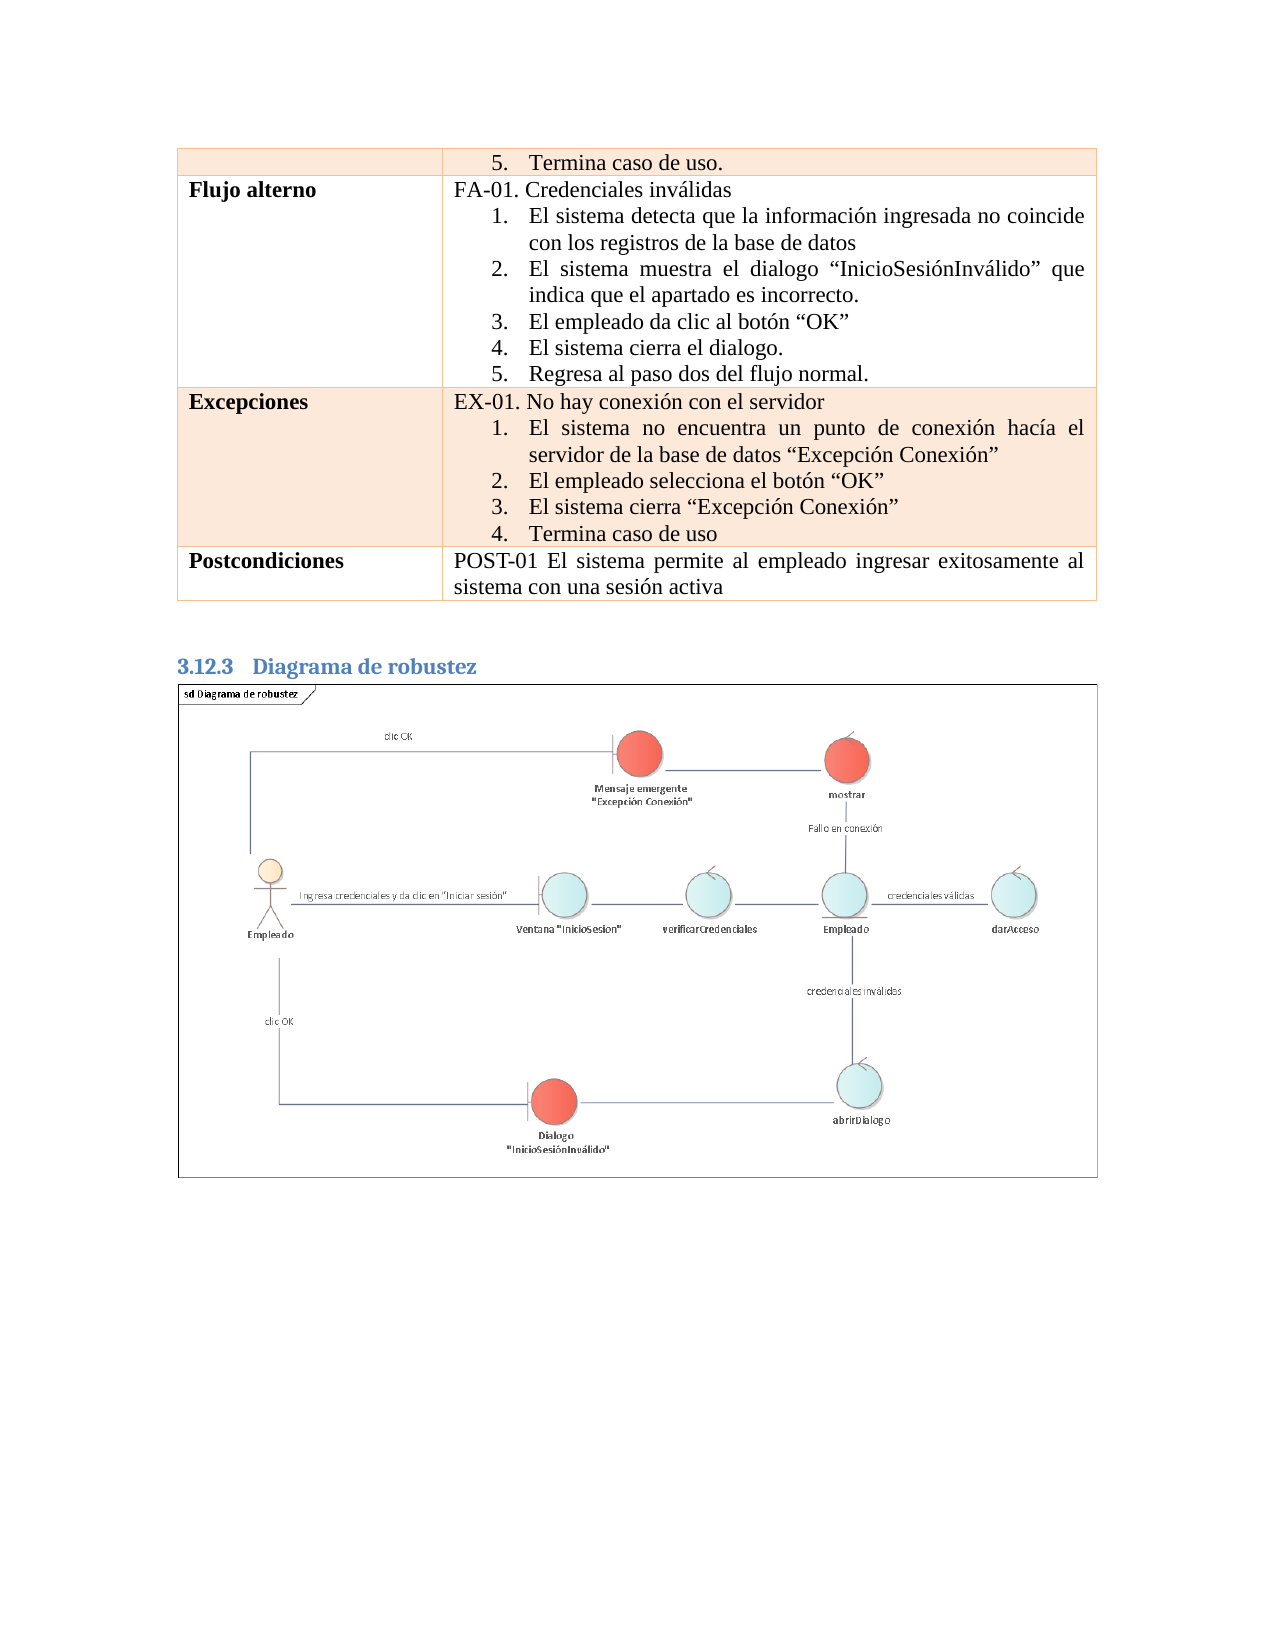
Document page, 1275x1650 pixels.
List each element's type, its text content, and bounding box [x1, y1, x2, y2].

table_cell FA-01. Credenciales inválidas El sistema detecta que la información ingresada no coincide con los registros de la base de datos El sistema muestra el dialogo “InicioSesiónInválido” que indica que el apartado es incorrecto. El empleado da clic al botón “OK” El sistema cierra el dialogo. Regresa al paso dos del flujo normal. [443, 176, 1096, 387]
table_cell Excepciones [178, 388, 442, 546]
subtitle Diagrama de robustez [177, 654, 1098, 680]
table_cell EX-01. No hay conexión con el servidor El sistema no encuentra un punto de conexión hacía el servidor de la base de datos “Excepción Conexión” El empleado selecciona el botón “OK” El sistema cierra “Excepción Conexión” Termina caso de uso [443, 388, 1096, 546]
table_cell Flujo normal [178, 149, 442, 175]
picture [177, 684, 1098, 1178]
table_cell POST-01 El sistema permite al empleado ingresar exitosamente al sistema con una sesión activa [443, 547, 1096, 600]
table_cell Flujo alterno [178, 176, 442, 387]
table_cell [443, 149, 1096, 175]
table_cell Postcondiciones [178, 547, 442, 600]
